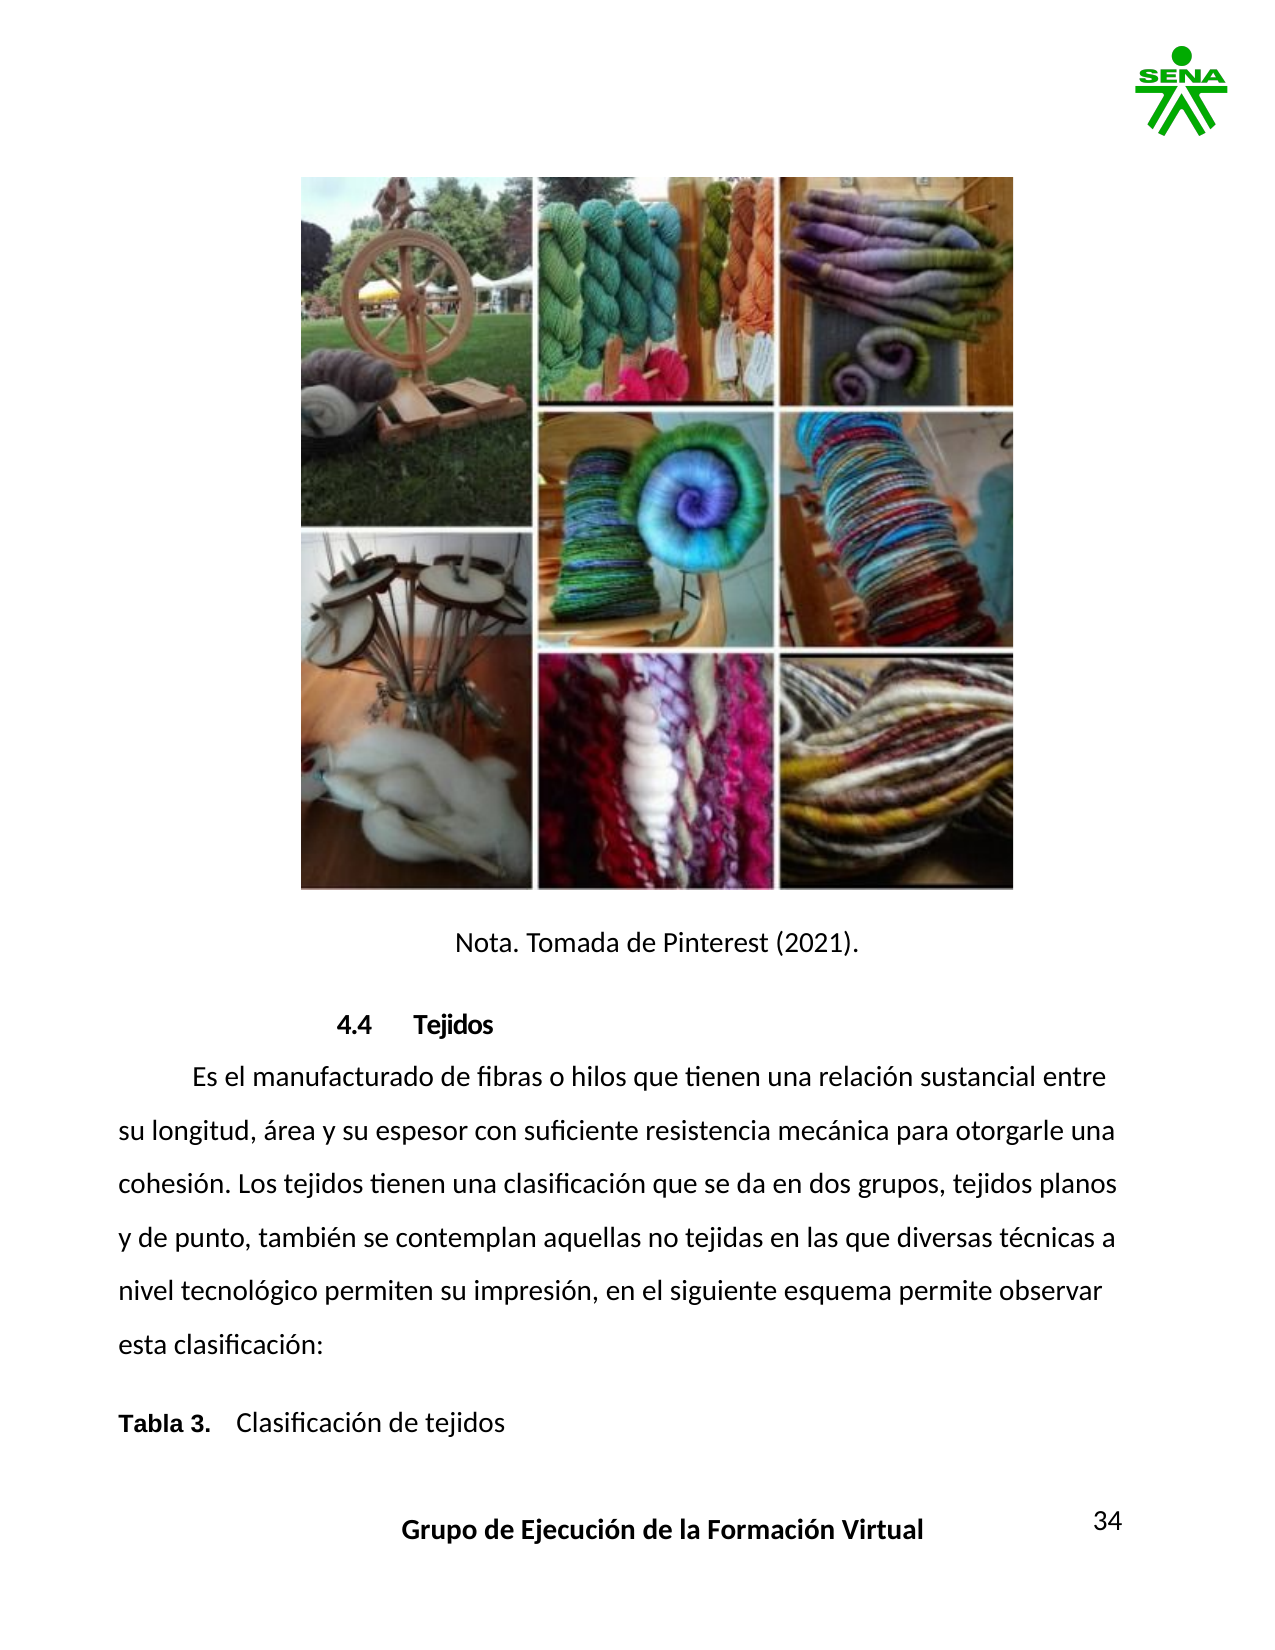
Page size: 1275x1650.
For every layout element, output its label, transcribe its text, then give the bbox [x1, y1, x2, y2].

picture [301, 177, 1014, 890]
text Tejidos [263, 1006, 1122, 1042]
picture [1135, 46, 1228, 136]
text Nota. Tomada de Pinterest (2021). [118, 924, 1122, 959]
text Clasificación de tejidos [118, 1404, 1122, 1440]
text Es el manufacturado de fibras o hilos que tienen una relación sustancial entre su longitud, área y su espesor con suficiente resistencia mecánica para otorgarle una cohesión. Los tejidos tienen una clasificación que se da en dos grupos, tejidos planos y de punto, también se contemplan aquellas no tejidas en las que diversas técnicas a nivel tecnológico permiten su impresión, en el siguiente esquema permite observar esta clasificación: [118, 1058, 1122, 1361]
